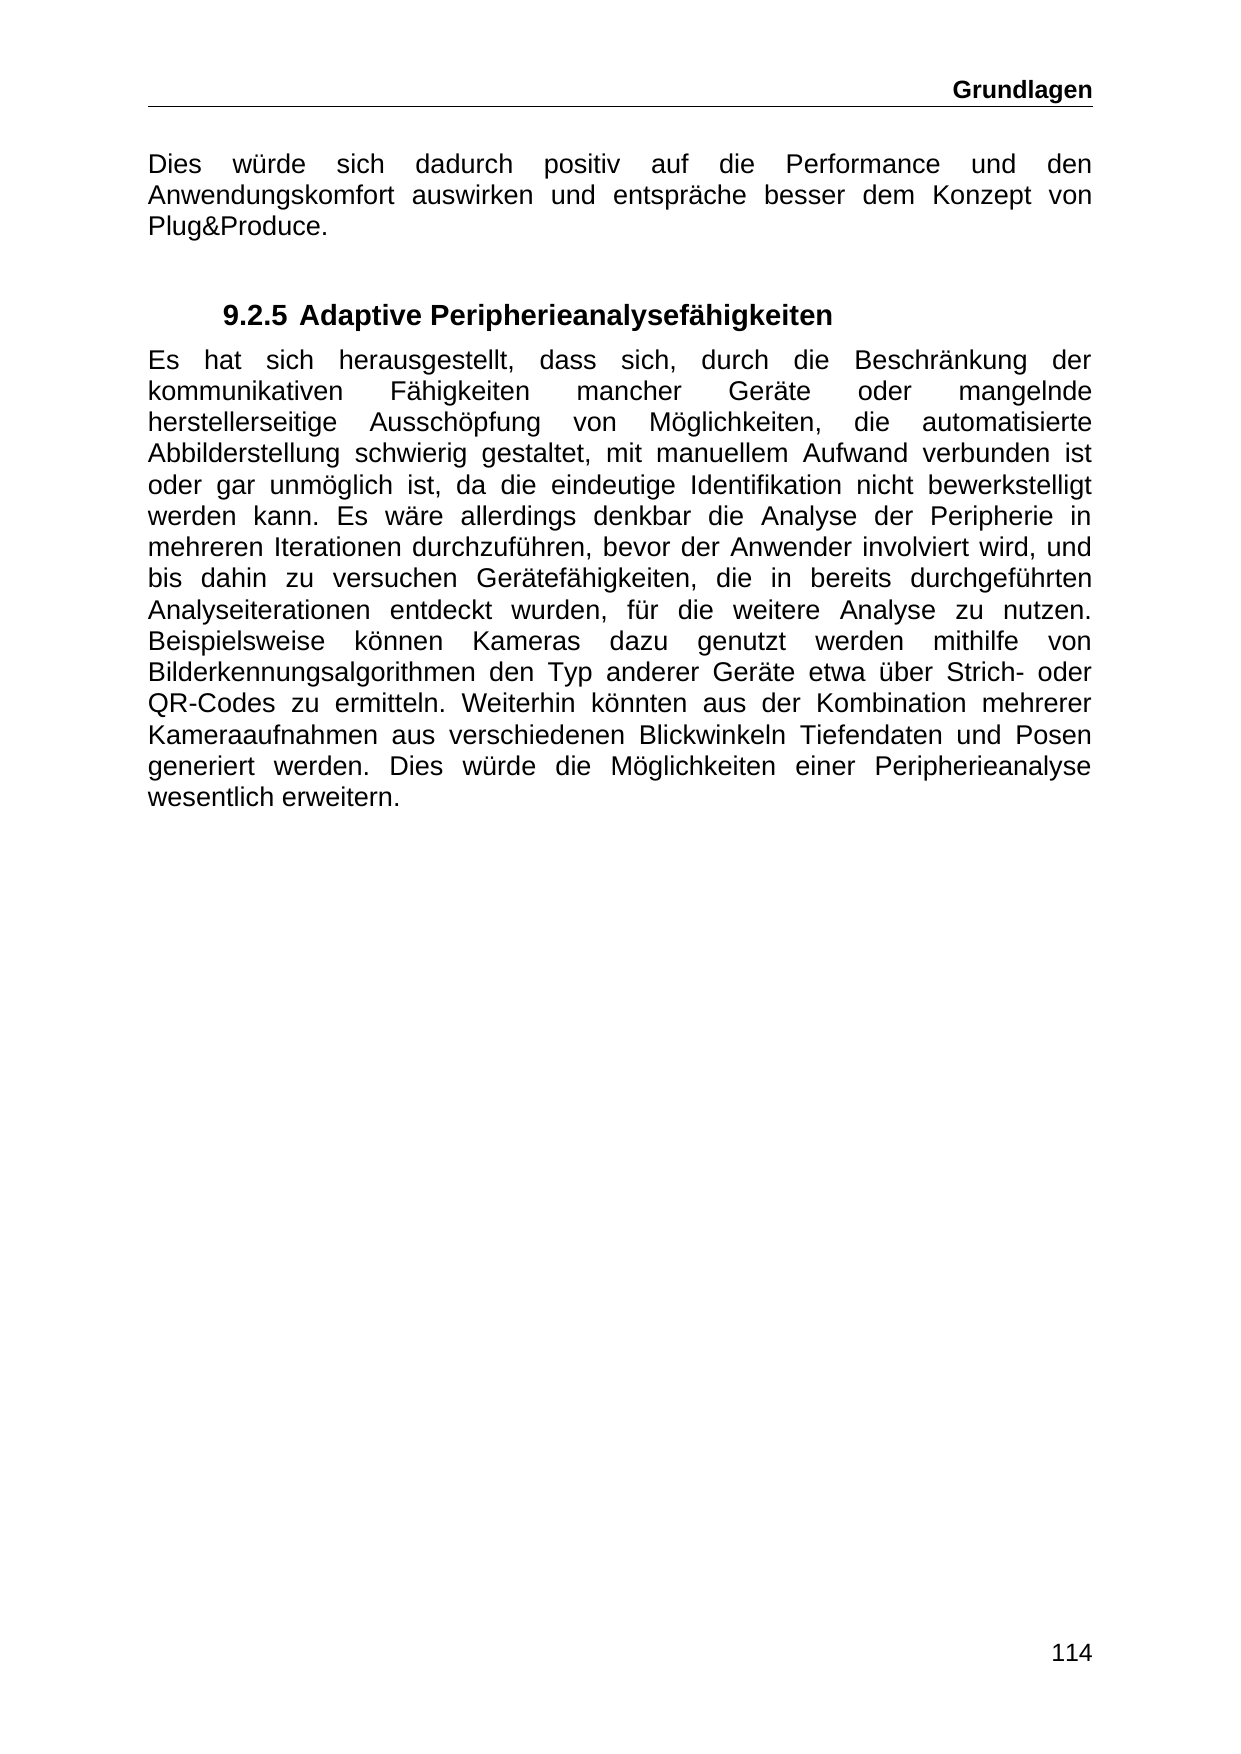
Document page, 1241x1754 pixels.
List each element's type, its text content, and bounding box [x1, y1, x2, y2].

text Es hat sich herausgestellt, dass sich, durch die Beschränkung der kommunikativen Fähigkeiten mancher Geräte oder mangelnde herstellerseitige Ausschöpfung von Möglichkeiten, die automatisierte Abbilderstellung schwierig gestaltet, mit manuellem Aufwand verbunden ist oder gar unmöglich ist, da die eindeutige Identifikation nicht bewerkstelligt werden kann. Es wäre allerdings denkbar die Analyse der Peripherie in mehreren Iterationen durchzuführen, bevor der Anwender involviert wird, und bis dahin zu versuchen Gerätefähigkeiten, die in bereits durchgeführten Analyseiterationen entdeckt wurden, für die weitere Analyse zu nutzen. Beispielsweise können Kameras dazu genutzt werden mithilfe von Bilderkennungsalgorithmen den Typ anderer Geräte etwa über Strich- oder QR-Codes zu ermitteln. Weiterhin könnten aus der Kombination mehrerer Kameraaufnahmen aus verschiedenen Blickwinkeln Tiefendaten und Posen generiert werden. Dies würde die Möglichkeiten einer Peripherieanalyse wesentlich erweitern. [148, 344, 1093, 812]
subtitle Adaptive Peripherieanalysefähigkeiten [223, 286, 1093, 331]
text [148, 148, 1093, 241]
